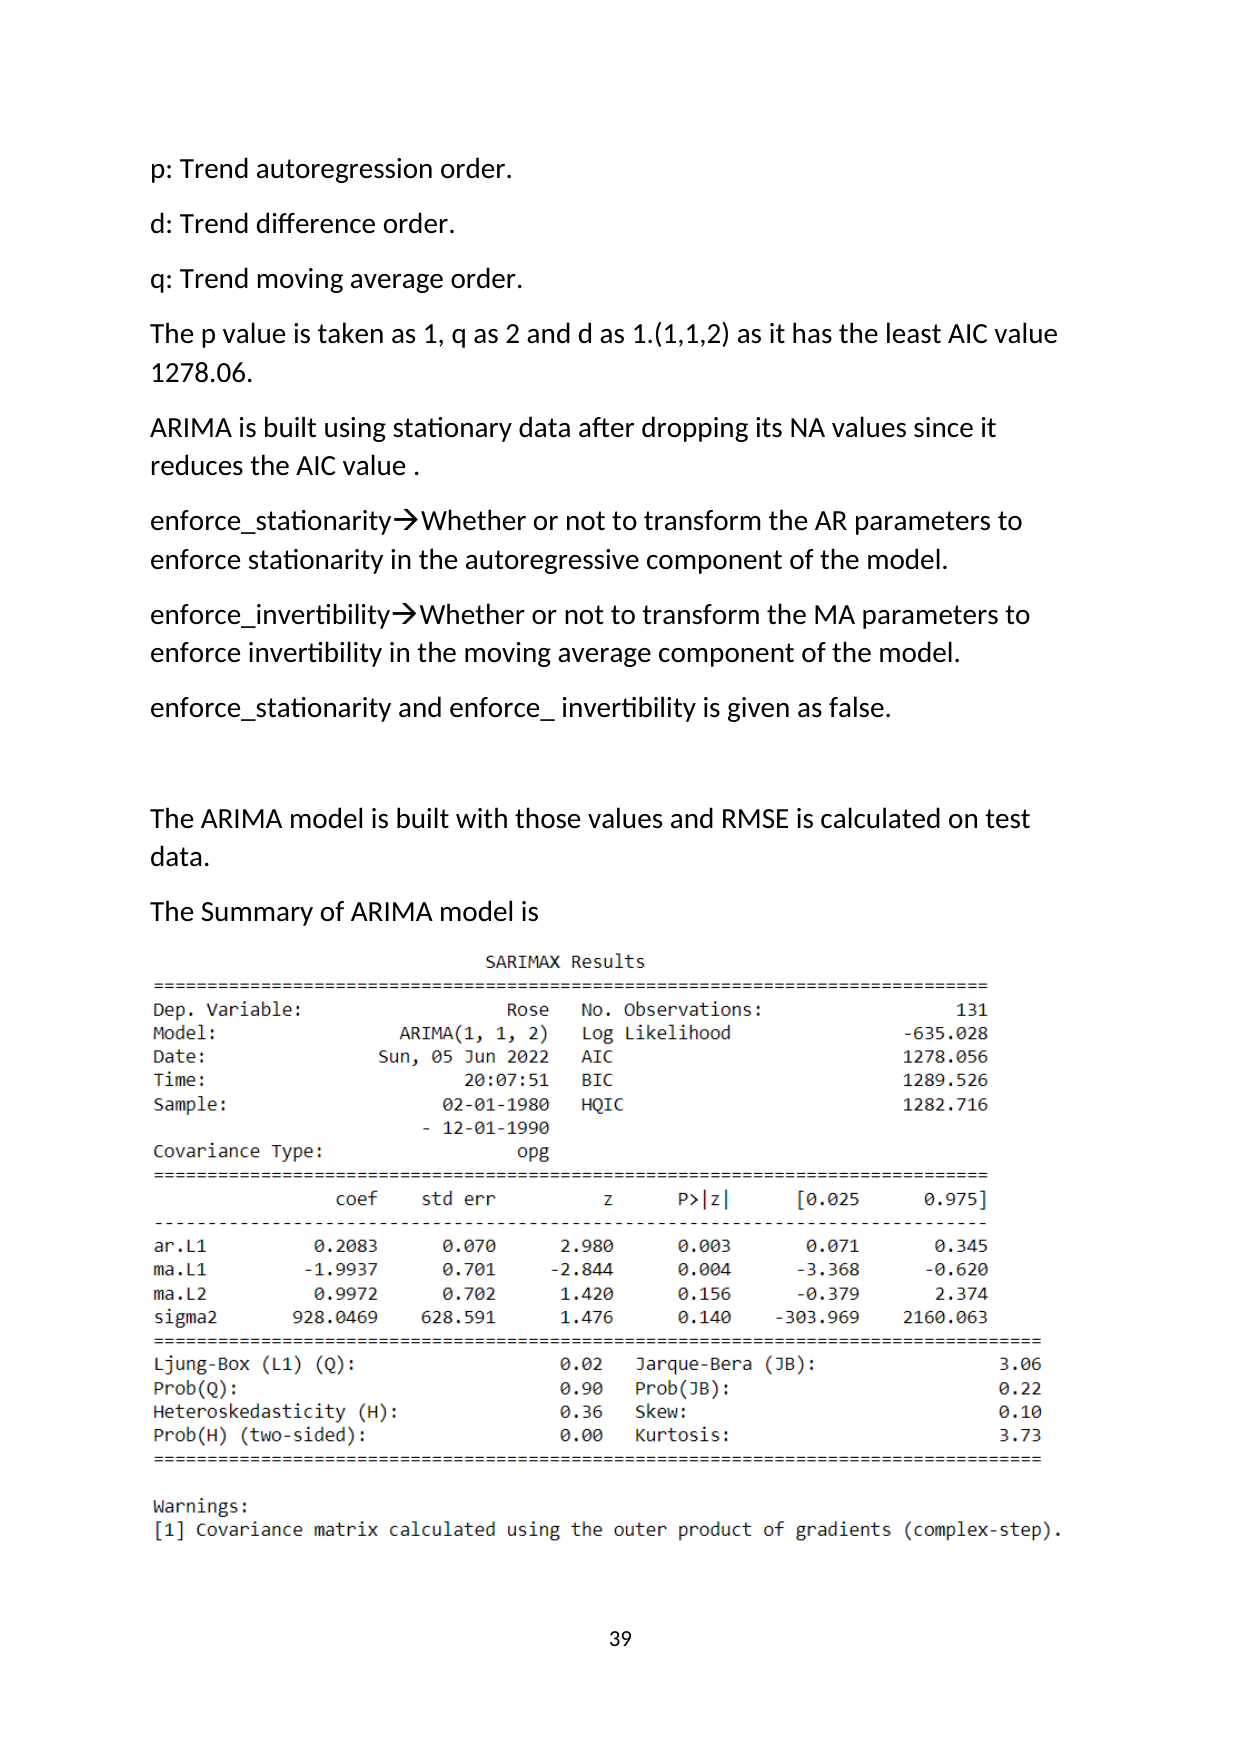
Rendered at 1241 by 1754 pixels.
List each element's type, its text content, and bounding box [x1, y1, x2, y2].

text enforce_invertibilityWhether or not to transform the MA parameters to enforce invertibility in the moving average component of the model. [150, 596, 1090, 670]
text p: Trend autoregression order. [150, 150, 1090, 186]
text enforce_stationarity and enforce_ invertibility is given as false. [150, 689, 1090, 725]
text d: Trend difference order. [150, 205, 1090, 241]
text enforce_stationarityWhether or not to transform the AR parameters to enforce stationarity in the autoregressive component of the model. [150, 502, 1090, 576]
text The p value is taken as 1, q as 2 and d as 1.(1,1,2) as it has the least AIC value 1278.06. [150, 315, 1090, 389]
text q: Trend moving average order. [150, 260, 1090, 296]
picture [150, 948, 1091, 1556]
text The Summary of ARIMA model is [150, 893, 1090, 929]
text ARIMA is built using stationary data after dropping its NA values since it reduces the AIC value . [150, 409, 1090, 483]
text The ARIMA model is built with those values and RMSE is calculated on test data. [150, 800, 1090, 874]
